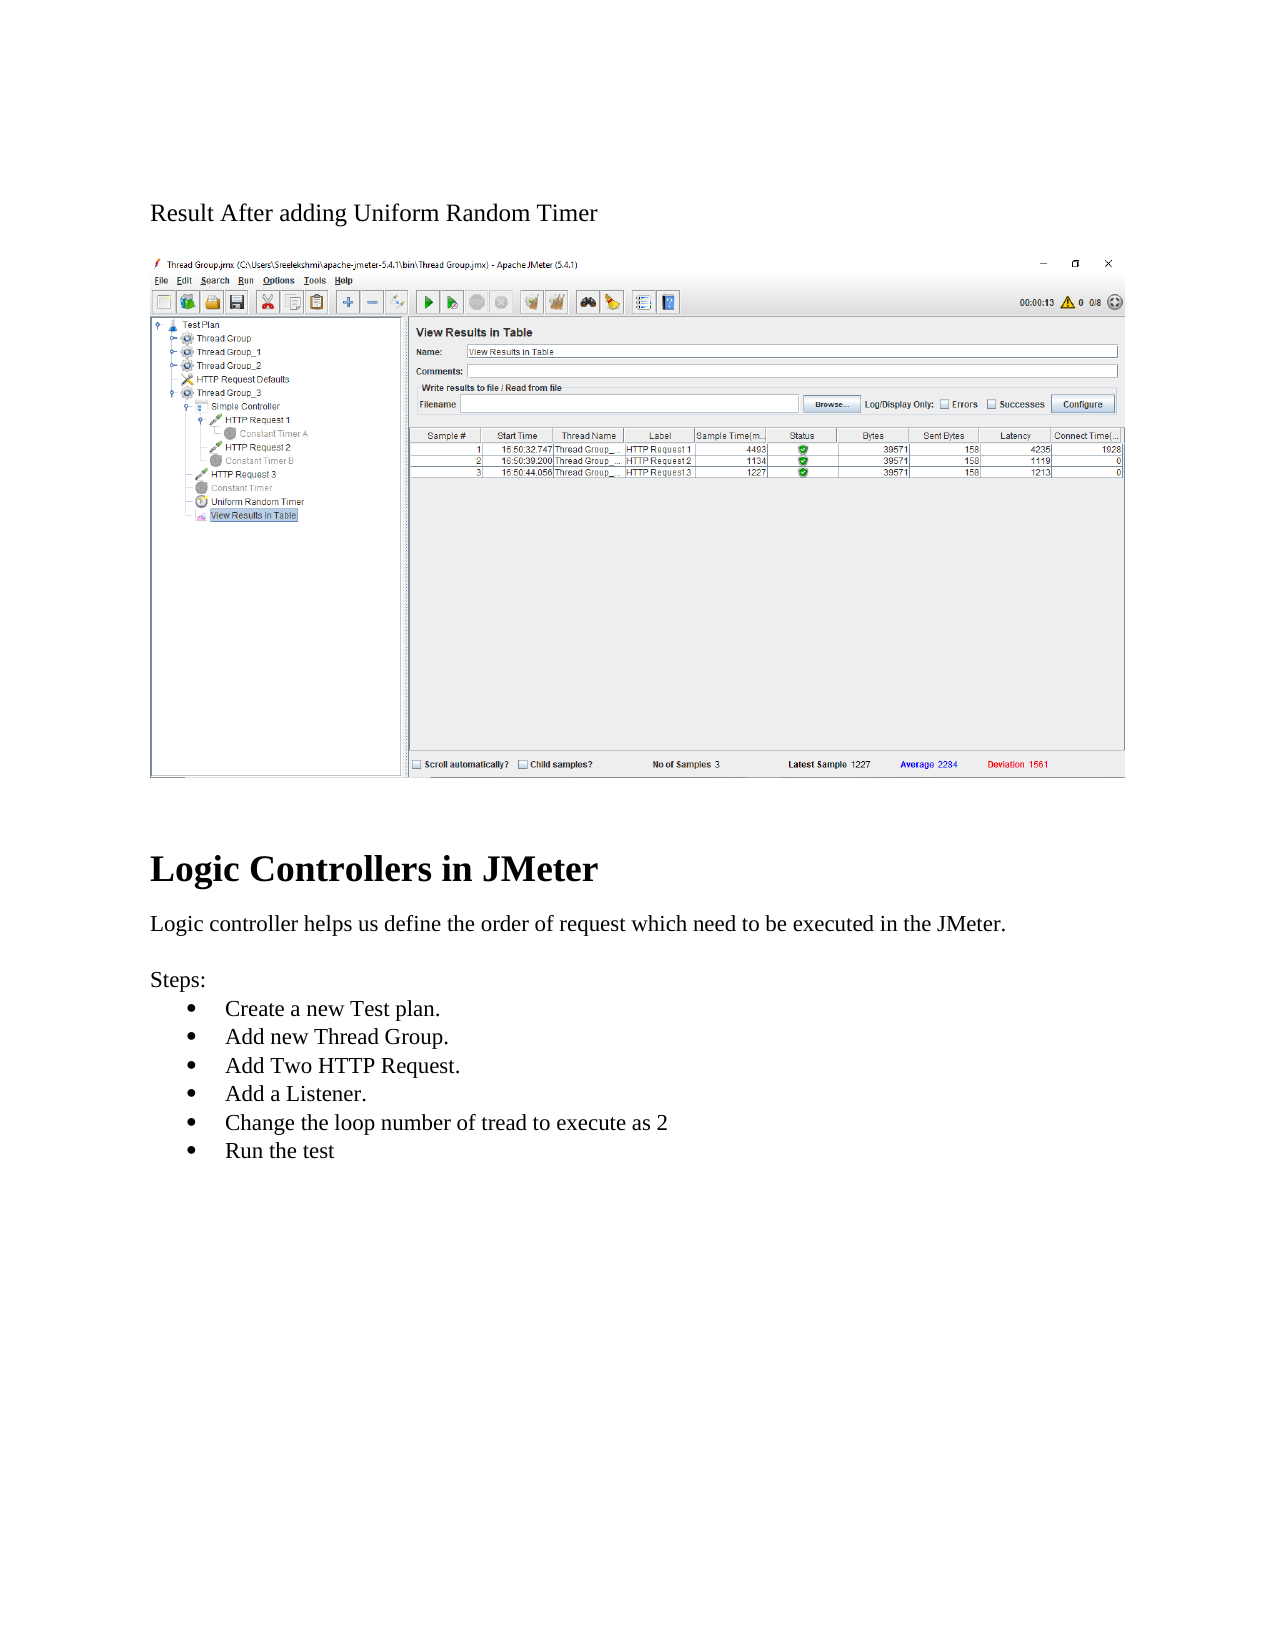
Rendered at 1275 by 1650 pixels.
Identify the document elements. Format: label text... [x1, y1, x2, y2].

text Result After adding Uniform Random Timer [150, 198, 1125, 226]
list Add Two HTTP Request. [187, 1052, 1125, 1078]
list Change the loop number of tread to execute as 2 [187, 1109, 1125, 1135]
list Run the test [187, 1137, 1125, 1163]
text Logic controller helps us define the order of request which need to be executed in the JMeter. [150, 909, 1125, 936]
list Create a new Test plan. [187, 995, 1125, 1021]
list Add a Listener. [187, 1080, 1125, 1107]
list Add new Thread Group. [187, 1023, 1125, 1050]
text Steps: [150, 966, 1125, 993]
text Logic Controllers in JMeter [150, 846, 1125, 889]
picture [150, 257, 1125, 778]
